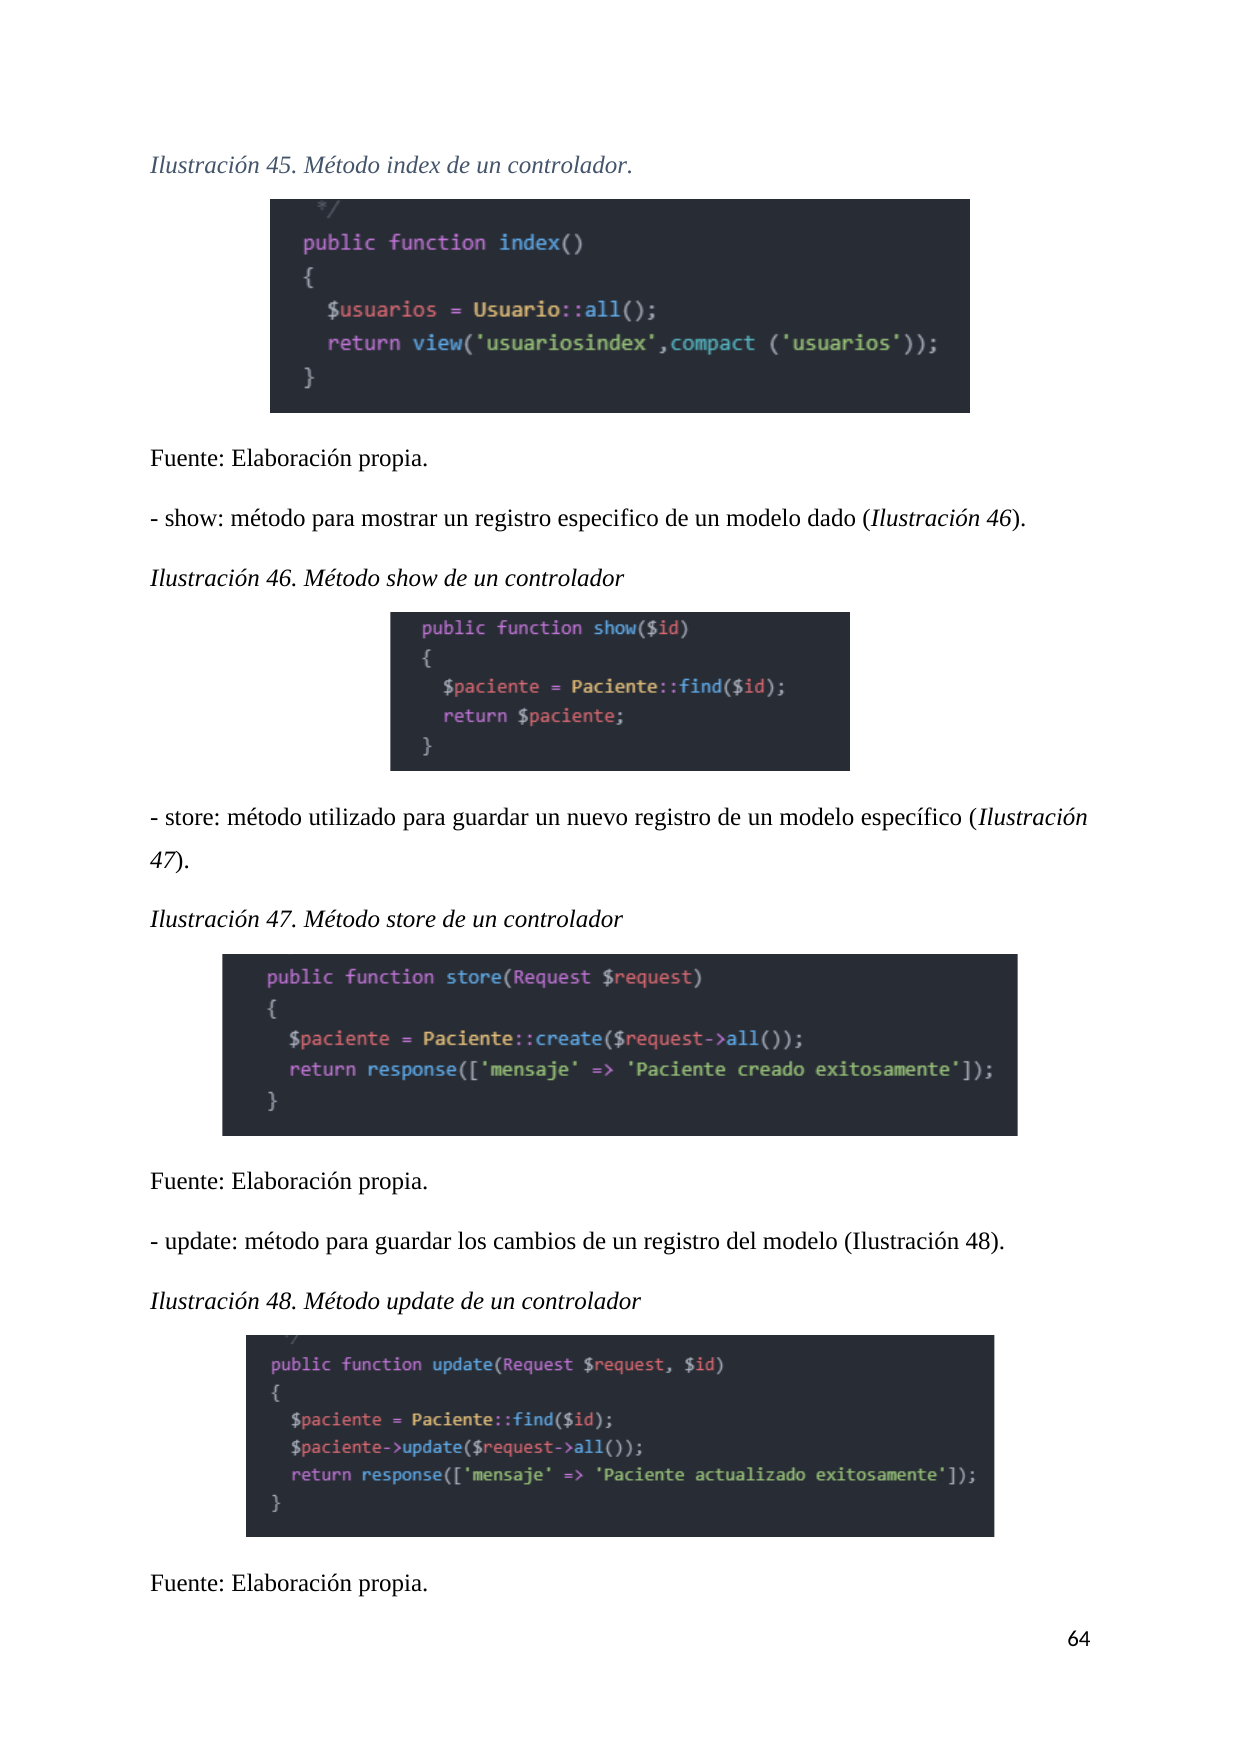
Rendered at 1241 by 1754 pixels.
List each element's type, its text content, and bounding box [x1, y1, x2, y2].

text Ilustración 48. Método update de un controlador [150, 1286, 1090, 1315]
text Fuente: Elaboración propia. [150, 443, 1090, 472]
text - store: método utilizado para guardar un nuevo registro de un modelo específico (Ilustración 47). [150, 802, 1090, 873]
text Fuente: Elaboración propia. [150, 1568, 1090, 1596]
text Ilustración 46. Método show de un controlador [150, 563, 1090, 591]
text - show: método para mostrar un registro especifico de un modelo dado (Ilustración 46). [150, 503, 1090, 532]
text Fuente: Elaboración propia. [150, 1166, 1090, 1195]
text Ilustración 45. Método index de un controlador. [150, 150, 1090, 179]
picture [246, 1335, 995, 1537]
text Ilustración 47. Método store de un controlador [150, 904, 1090, 933]
picture [222, 954, 1018, 1136]
picture [390, 612, 850, 771]
picture [270, 199, 970, 413]
text - update: método para guardar los cambios de un registro del modelo (Ilustración 48). [150, 1226, 1090, 1255]
